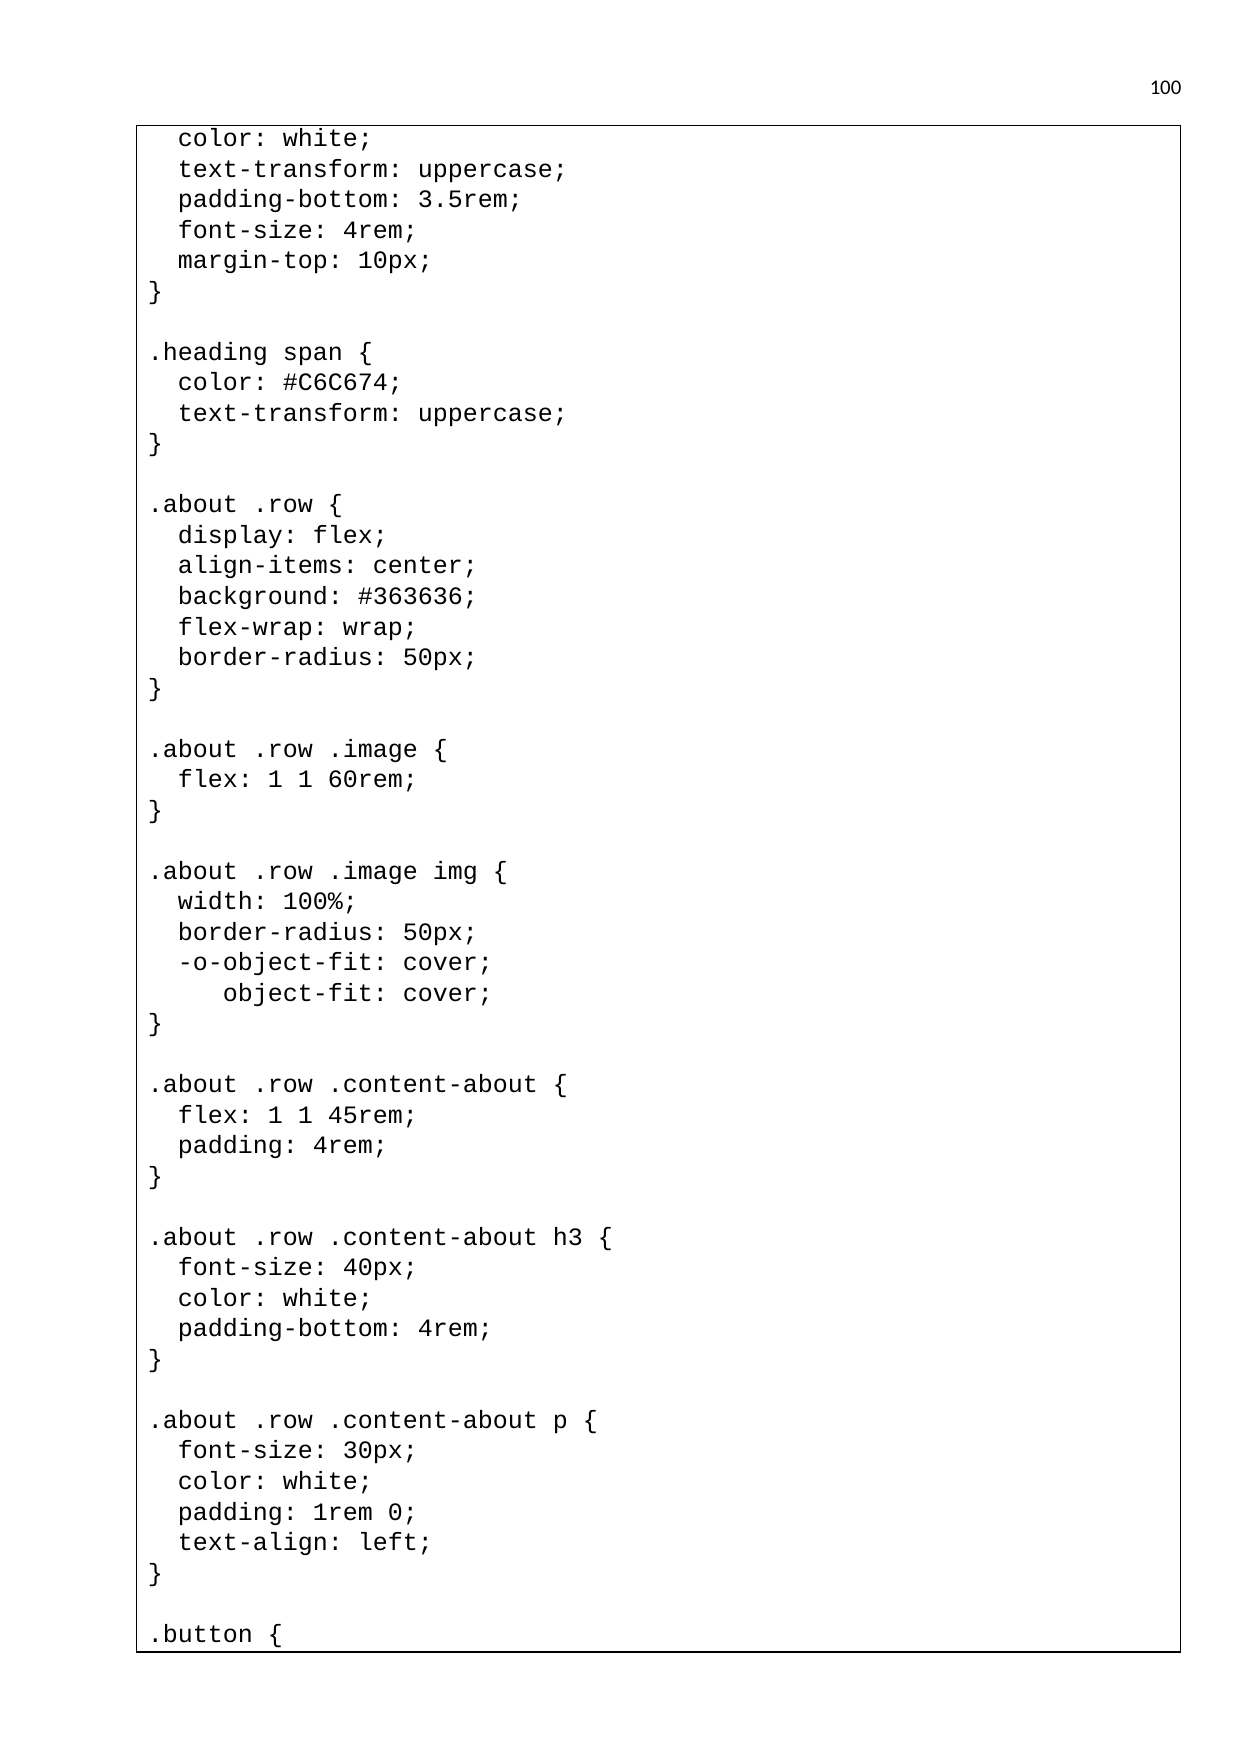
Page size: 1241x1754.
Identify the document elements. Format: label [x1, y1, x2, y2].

table_header [137, 126, 1180, 1651]
